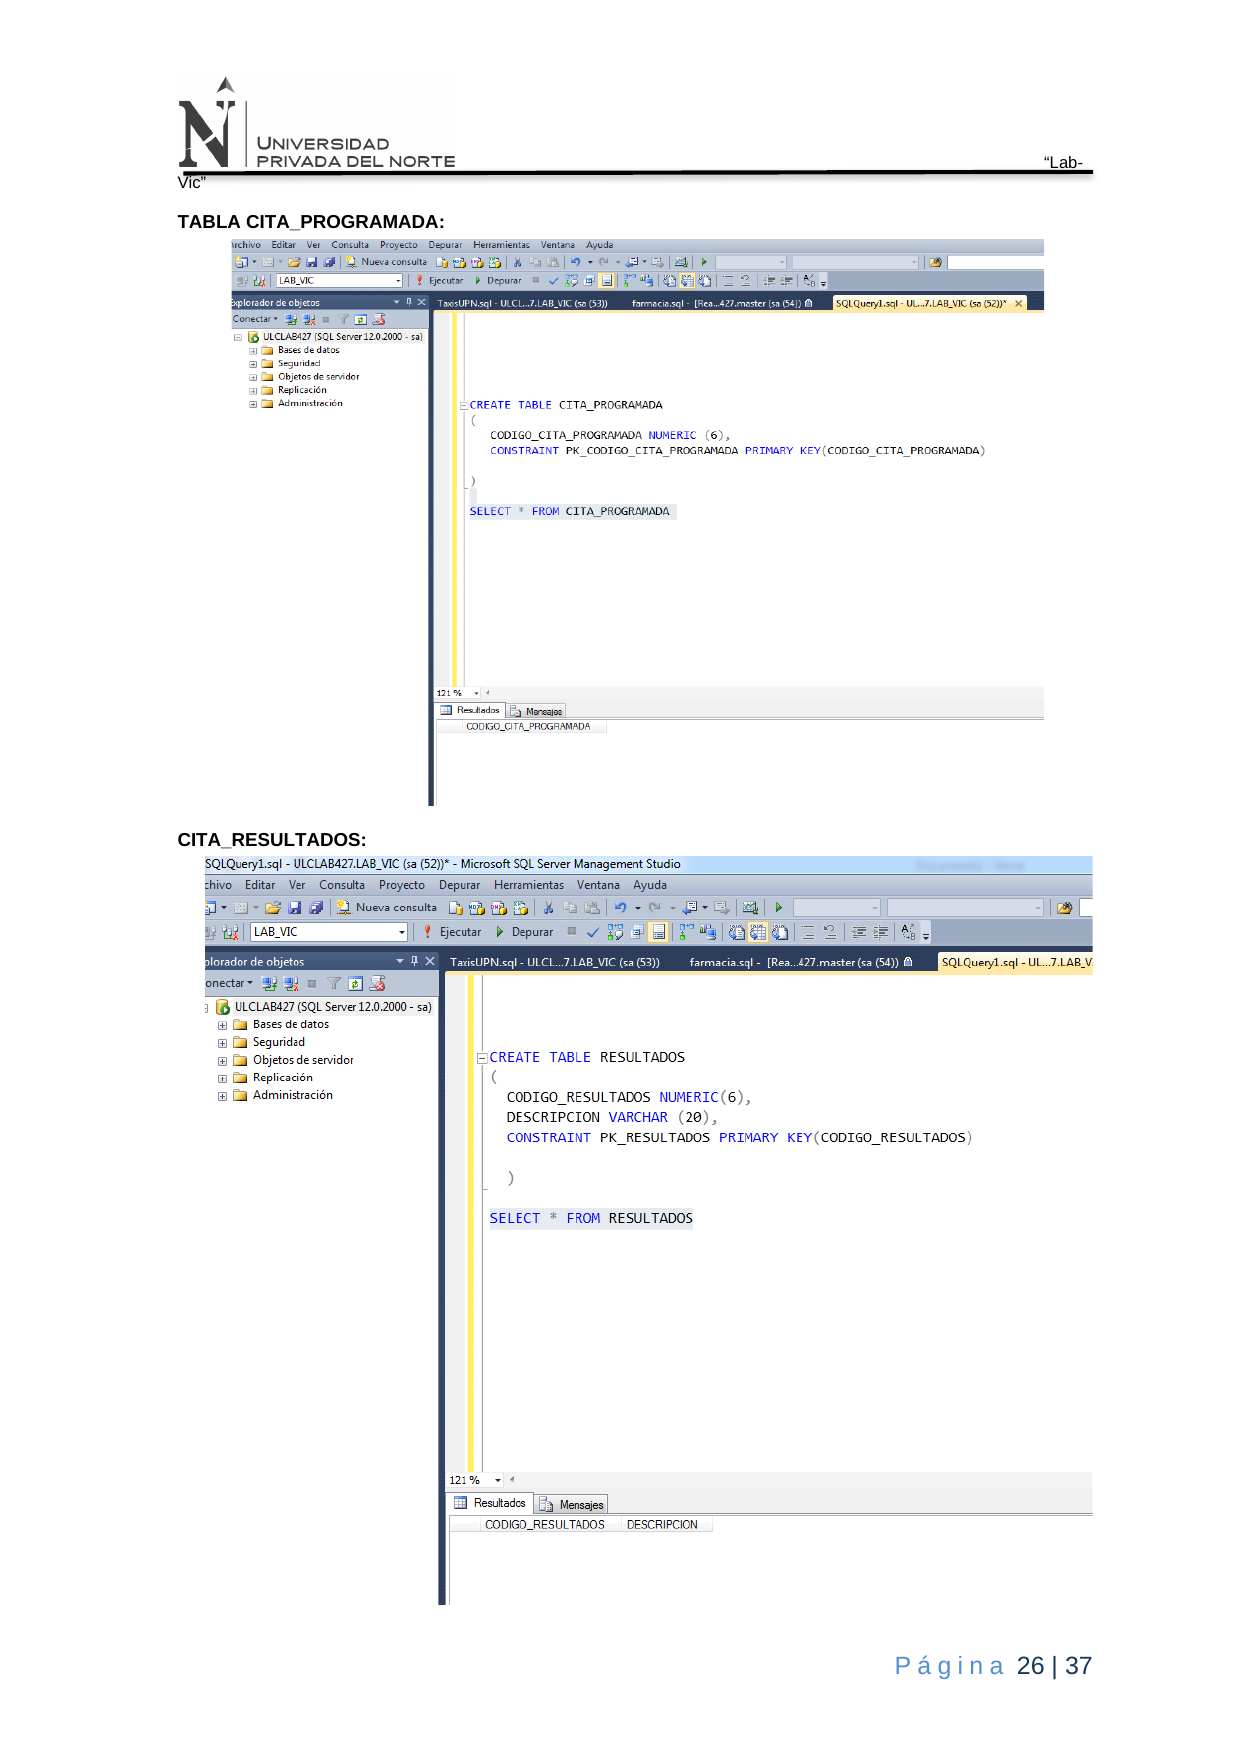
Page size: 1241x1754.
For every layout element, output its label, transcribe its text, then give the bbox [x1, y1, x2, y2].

picture [177, 73, 458, 169]
text TABLA CITA_PROGRAMADA: [177, 211, 1092, 232]
picture [205, 856, 1093, 1605]
picture [231, 239, 1045, 806]
text CITA_RESULTADOS: [177, 829, 1092, 850]
